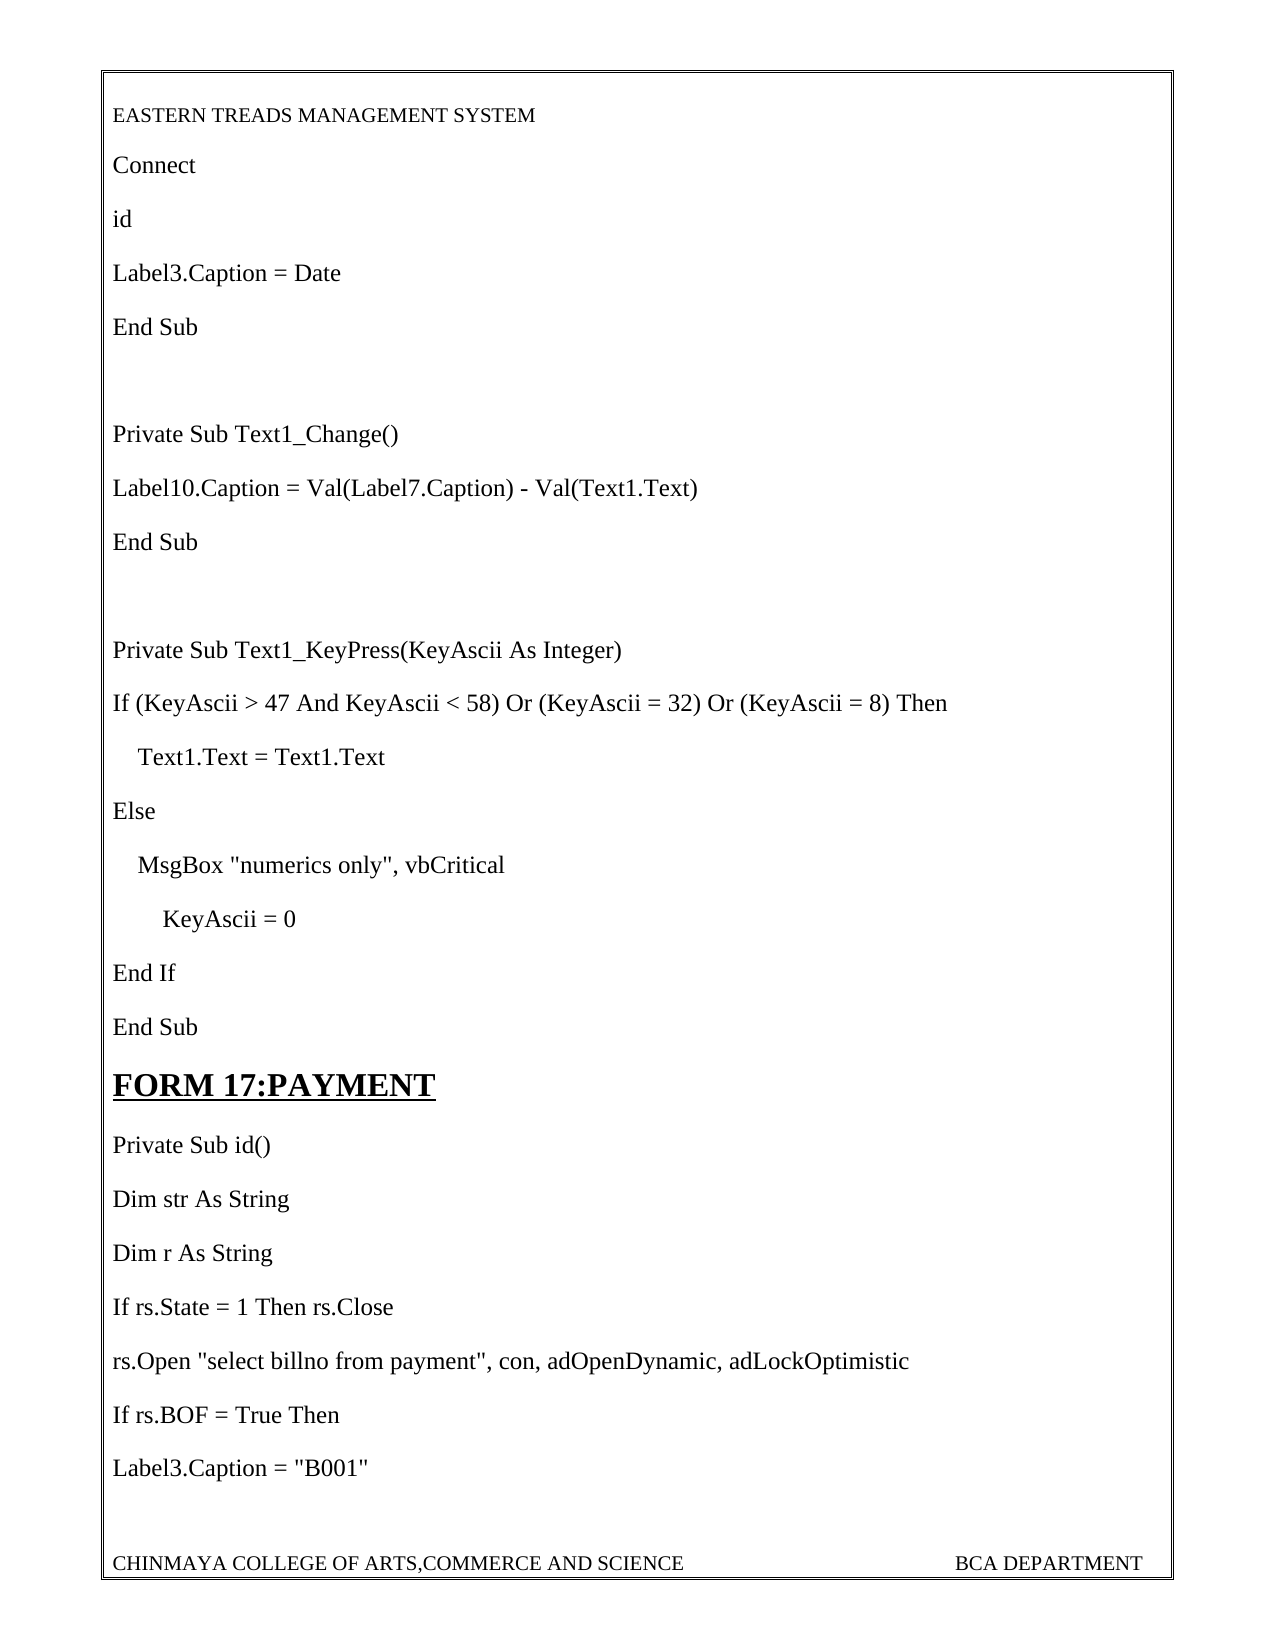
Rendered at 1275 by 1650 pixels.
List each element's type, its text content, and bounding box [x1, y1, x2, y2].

text Connect [112, 150, 1162, 179]
text Dim str As String [112, 1184, 1162, 1213]
text Label3.Caption = "B001" [112, 1453, 1162, 1482]
text End Sub [112, 1012, 1162, 1040]
text Label3.Caption = Date [112, 258, 1162, 286]
text KeyAscii = 0 [112, 904, 1162, 933]
text id [112, 204, 1162, 233]
text Dim r As String [112, 1238, 1162, 1267]
text Private Sub id() [112, 1130, 1162, 1159]
text rs.Open "select billno from payment", con, adOpenDynamic, adLockOptimistic [112, 1346, 1162, 1374]
text FORM 17:PAYMENT [112, 1066, 1162, 1104]
text If rs.State = 1 Then rs.Close [112, 1292, 1162, 1321]
text Private Sub Text1_KeyPress(KeyAscii As Integer) [112, 635, 1162, 663]
text End If [112, 958, 1162, 987]
text If (KeyAscii > 47 And KeyAscii < 58) Or (KeyAscii = 32) Or (KeyAscii = 8) Then [112, 688, 1162, 717]
text If rs.BOF = True Then [112, 1400, 1162, 1428]
text End Sub [112, 527, 1162, 556]
text End Sub [112, 312, 1162, 340]
text MsgBox "numerics only", vbCritical [112, 850, 1162, 879]
text Label10.Caption = Val(Label7.Caption) - Val(Text1.Text) [112, 473, 1162, 502]
text Text1.Text = Text1.Text [112, 742, 1162, 771]
text Else [112, 796, 1162, 825]
text Private Sub Text1_Change() [112, 419, 1162, 448]
